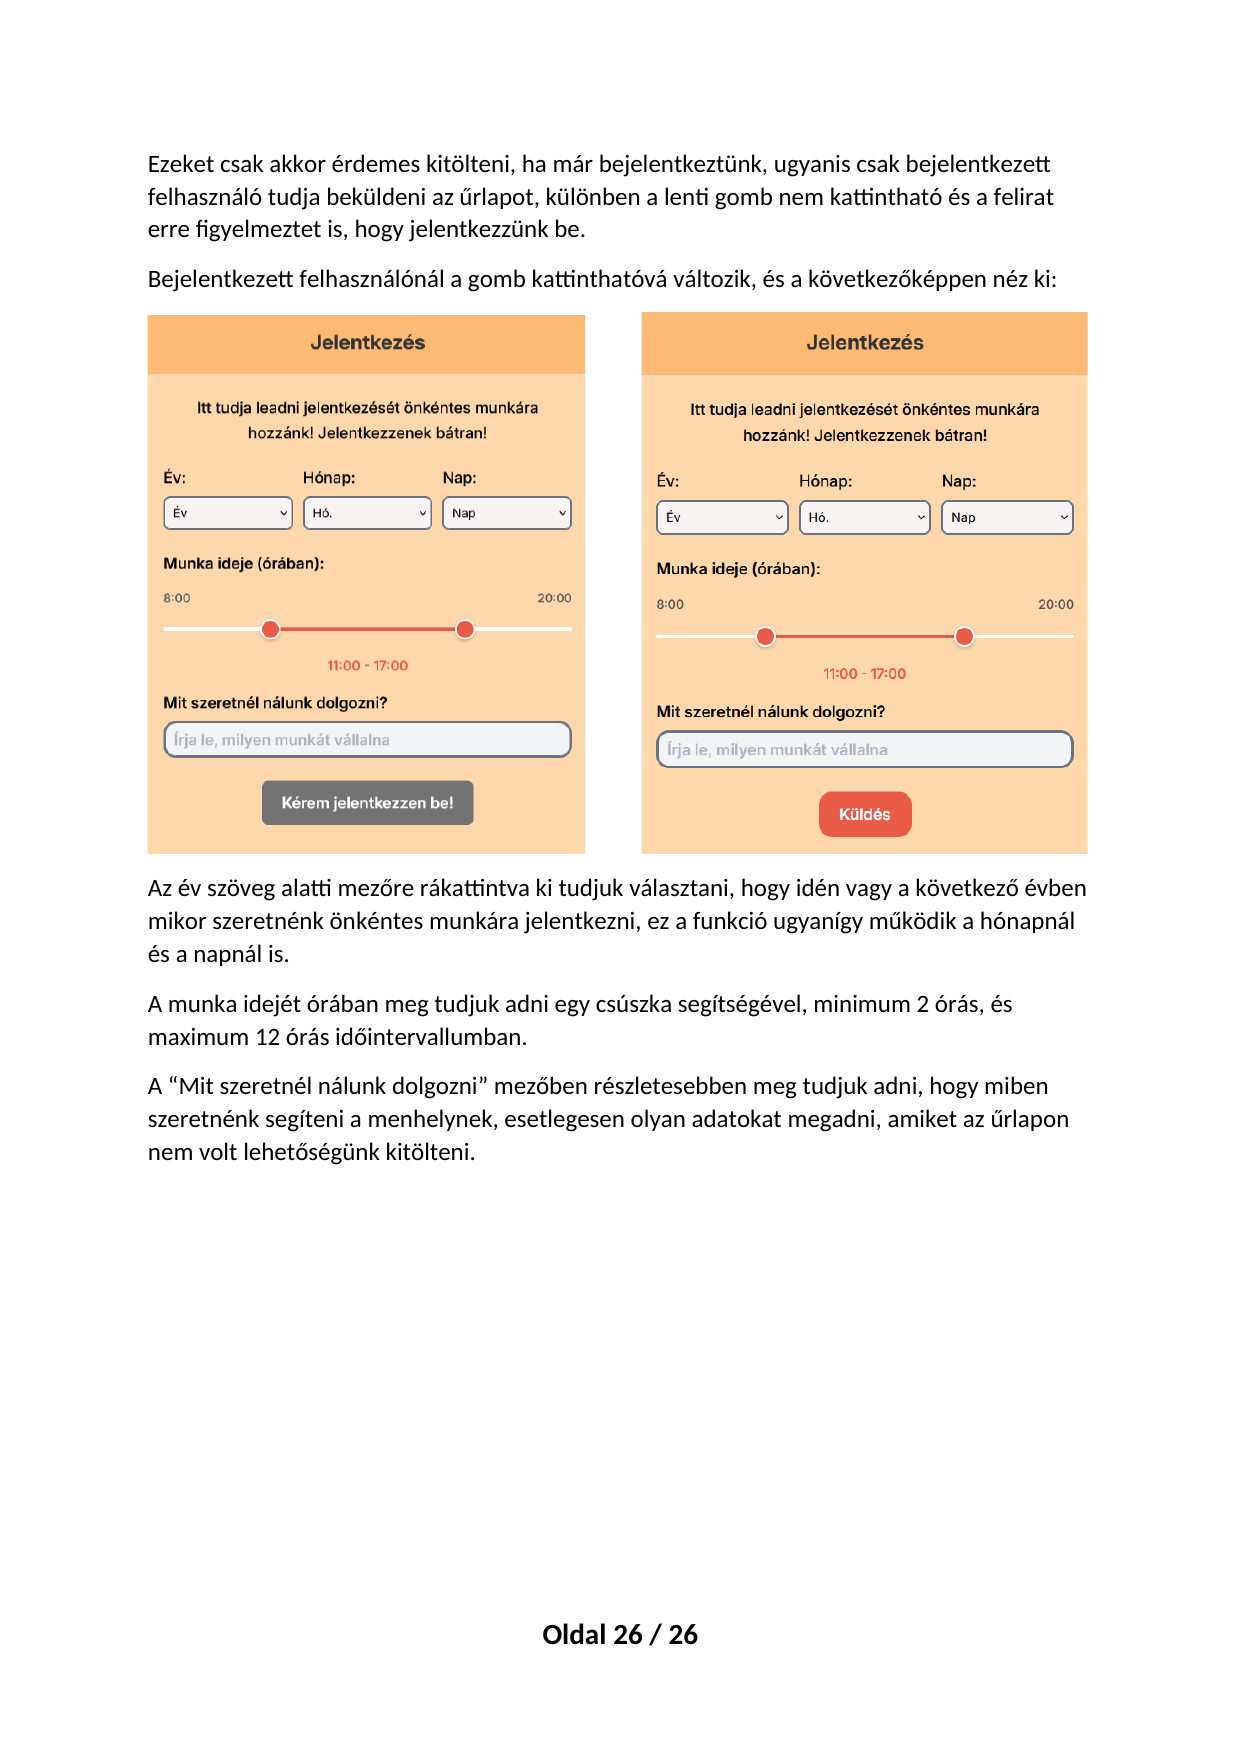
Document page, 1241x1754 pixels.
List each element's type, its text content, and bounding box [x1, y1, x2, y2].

text A “Mit szeretnél nálunk dolgozni” mezőben részletesebben meg tudjuk adni, hogy miben szeretnénk segíteni a menhelynek, esetlegesen olyan adatokat megadni, amiket az űrlapon nem volt lehetőségünk kitölteni. [148, 1071, 1092, 1167]
picture [147, 315, 586, 854]
text Bejelentkezett felhasználónál a gomb kattinthatóvá változik, és a következőképpen néz ki: [148, 263, 1092, 294]
text Ezeket csak akkor érdemes kitölteni, ha már bejelentkeztünk, ugyanis csak bejelentkezett felhasználó tudja beküldeni az űrlapot, különben a lenti gomb nem kattintható és a felirat erre figyelmeztet is, hogy jelentkezzünk be. [148, 148, 1092, 244]
picture [641, 312, 1088, 854]
text A munka idejét órában meg tudjuk adni egy csúszka segítségével, minimum 2 órás, és maximum 12 órás időintervallumban. [148, 988, 1092, 1051]
text Az év szöveg alatti mezőre rákattintva ki tudjuk választani, hogy idén vagy a következő évben mikor szeretnénk önkéntes munkára jelentkezni, ez a funkció ugyanígy működik a hónapnál és a napnál is. [148, 873, 1092, 969]
